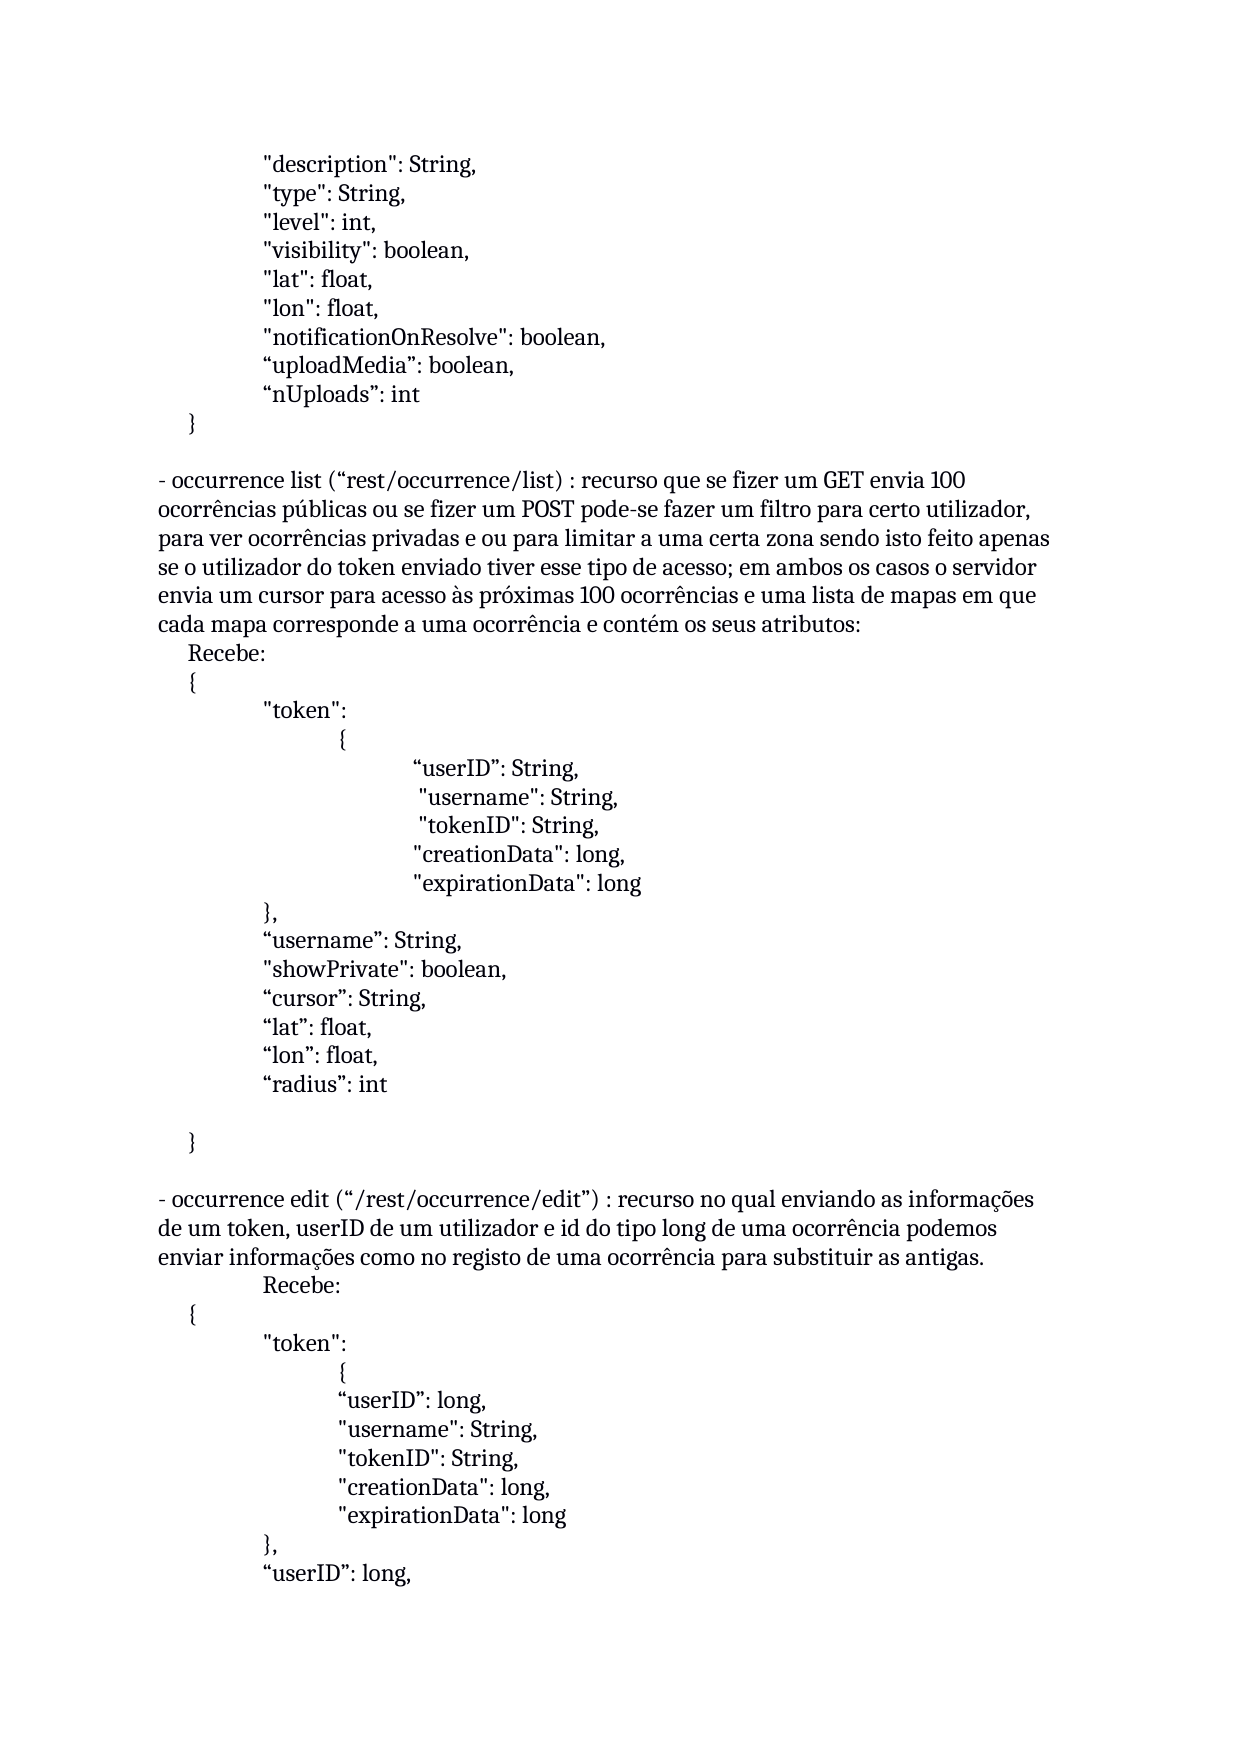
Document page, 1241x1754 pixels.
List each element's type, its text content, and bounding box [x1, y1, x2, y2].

text } [158, 1127, 1053, 1156]
text "type": String, [158, 179, 1053, 207]
text “userID”: long, [158, 1386, 1053, 1415]
text } [158, 409, 1053, 437]
text - occurrence edit (“/rest/occurrence/edit”) : recurso no qual enviando as informações de um token, userID de um utilizador e id do tipo long de uma ocorrência podemos enviar informações como no registo de uma ocorrência para substituir as antigas. [158, 1185, 1053, 1271]
text { [158, 667, 1053, 696]
text "level": int, [158, 207, 1053, 236]
text “radius”: int [158, 1070, 1053, 1099]
text - occurrence list (“rest/occurrence/list) : recurso que se fizer um GET envia 100 ocorrências públicas ou se fizer um POST pode-se fazer um filtro para certo utilizador, para ver ocorrências privadas e ou para limitar a uma certa zona sendo isto feito apenas se o utilizador do token enviado tiver esse tipo de acesso; em ambos os casos o servidor envia um cursor para acesso às próximas 100 ocorrências e uma lista de mapas em que cada mapa corresponde a uma ocorrência e contém os seus atributos: [158, 466, 1053, 639]
text “userID”: String, [158, 754, 1053, 782]
text "username": String, [158, 1415, 1053, 1444]
text "token": [158, 1329, 1053, 1357]
text "expirationData": long [158, 1501, 1053, 1530]
text { [158, 725, 1053, 754]
text "visibility": boolean, [158, 236, 1053, 265]
text { [158, 1300, 1053, 1329]
text "creationData": long, [158, 840, 1053, 869]
text “nUploads”: int [158, 380, 1053, 409]
text }, [158, 1530, 1053, 1559]
text “lon”: float, [158, 1041, 1053, 1070]
text "tokenID": String, [158, 1444, 1053, 1472]
text "expirationData": long [158, 869, 1053, 897]
text "notificationOnResolve": boolean, [158, 322, 1053, 351]
text Recebe: [187, 1271, 1053, 1300]
text “username”: String, [158, 926, 1053, 955]
text "lat": float, [158, 265, 1053, 294]
text "token": [158, 696, 1053, 725]
text "showPrivate": boolean, [158, 955, 1053, 984]
text “cursor”: String, [158, 984, 1053, 1012]
text "lon": float, [158, 294, 1053, 322]
text }, [158, 897, 1053, 926]
text "tokenID": String, [158, 811, 1053, 840]
text “userID”: long, [158, 1559, 1053, 1587]
text "description": String, [158, 150, 1053, 179]
text "creationData": long, [158, 1472, 1053, 1501]
text "username": String, [158, 782, 1053, 811]
text { [158, 1357, 1053, 1386]
text “lat”: float, [158, 1012, 1053, 1041]
text Recebe: [158, 639, 1053, 667]
text “uploadMedia”: boolean, [158, 351, 1053, 380]
